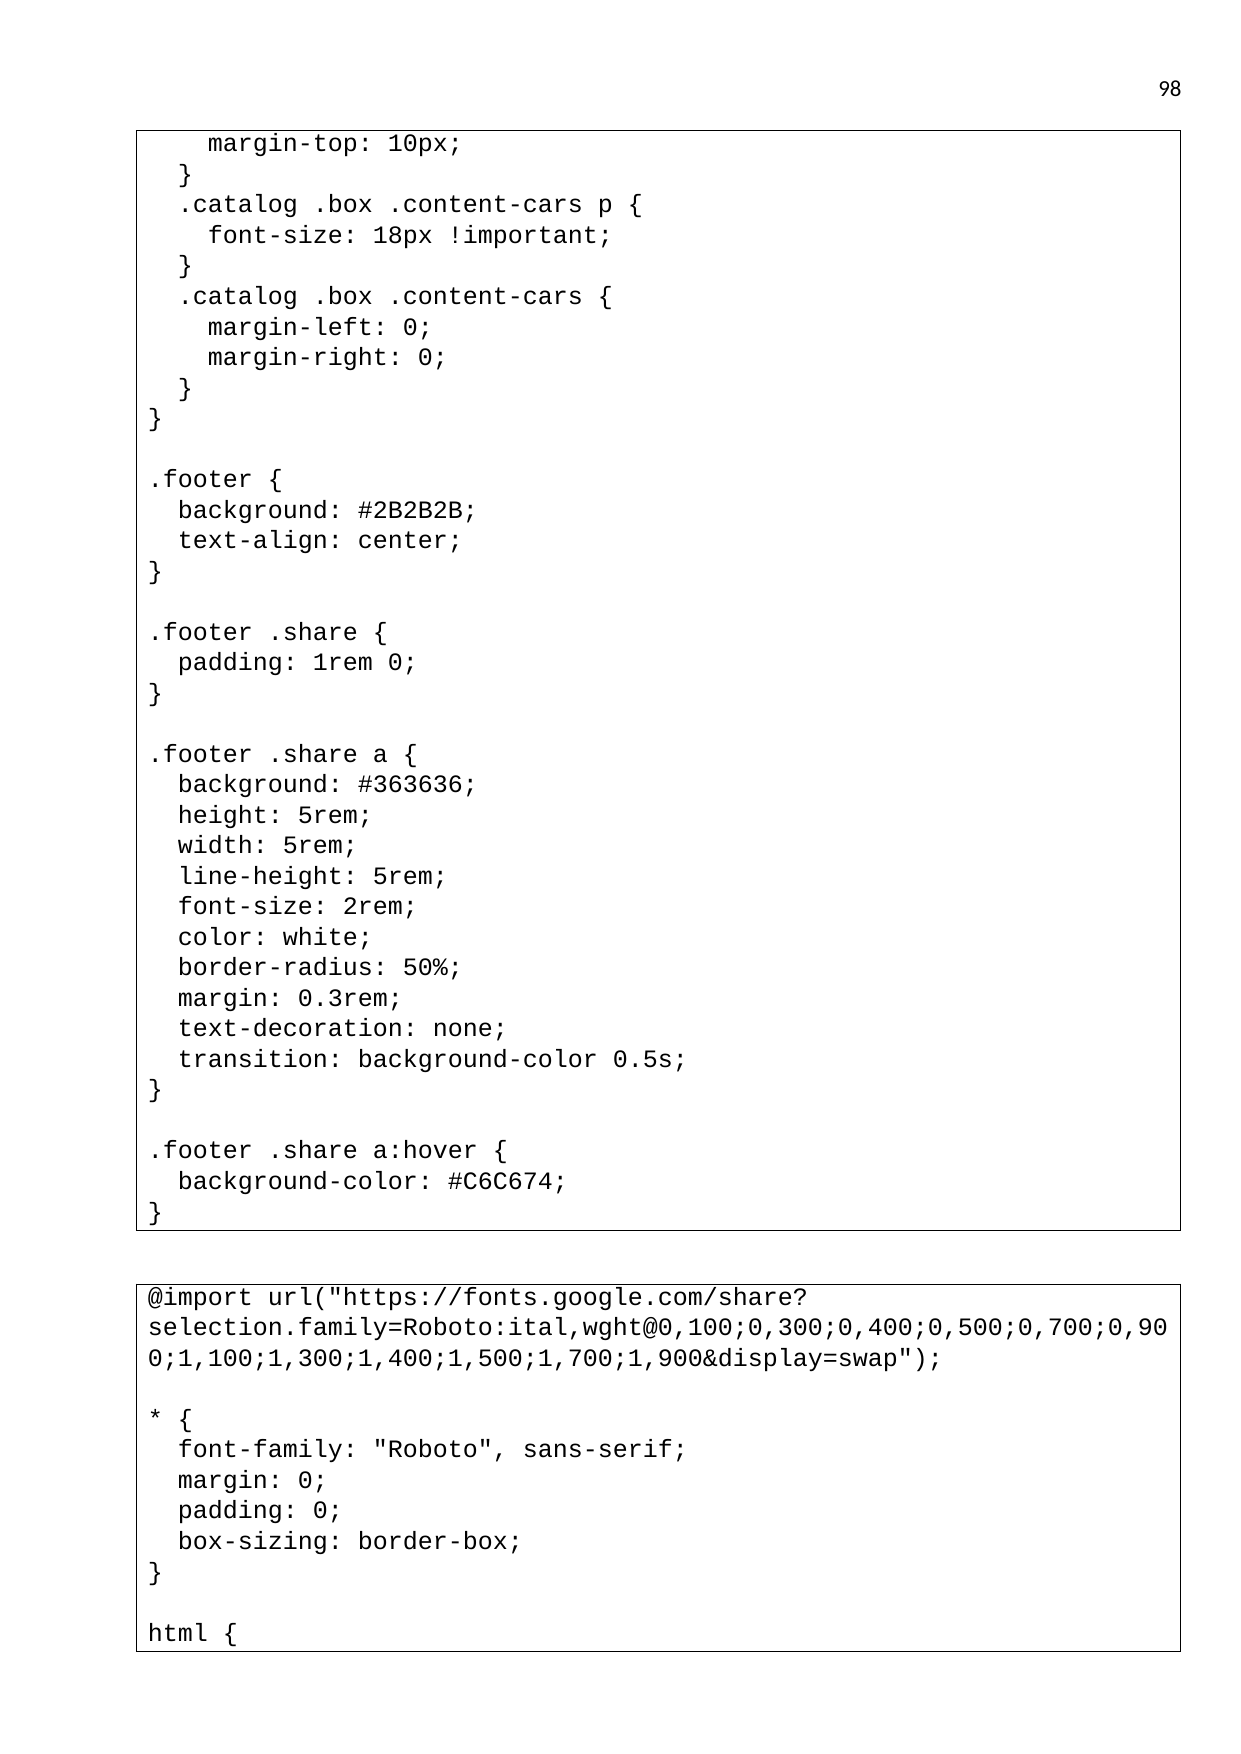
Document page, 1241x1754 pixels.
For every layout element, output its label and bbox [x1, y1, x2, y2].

table_header [137, 131, 1180, 1229]
table_header [137, 1285, 1180, 1651]
